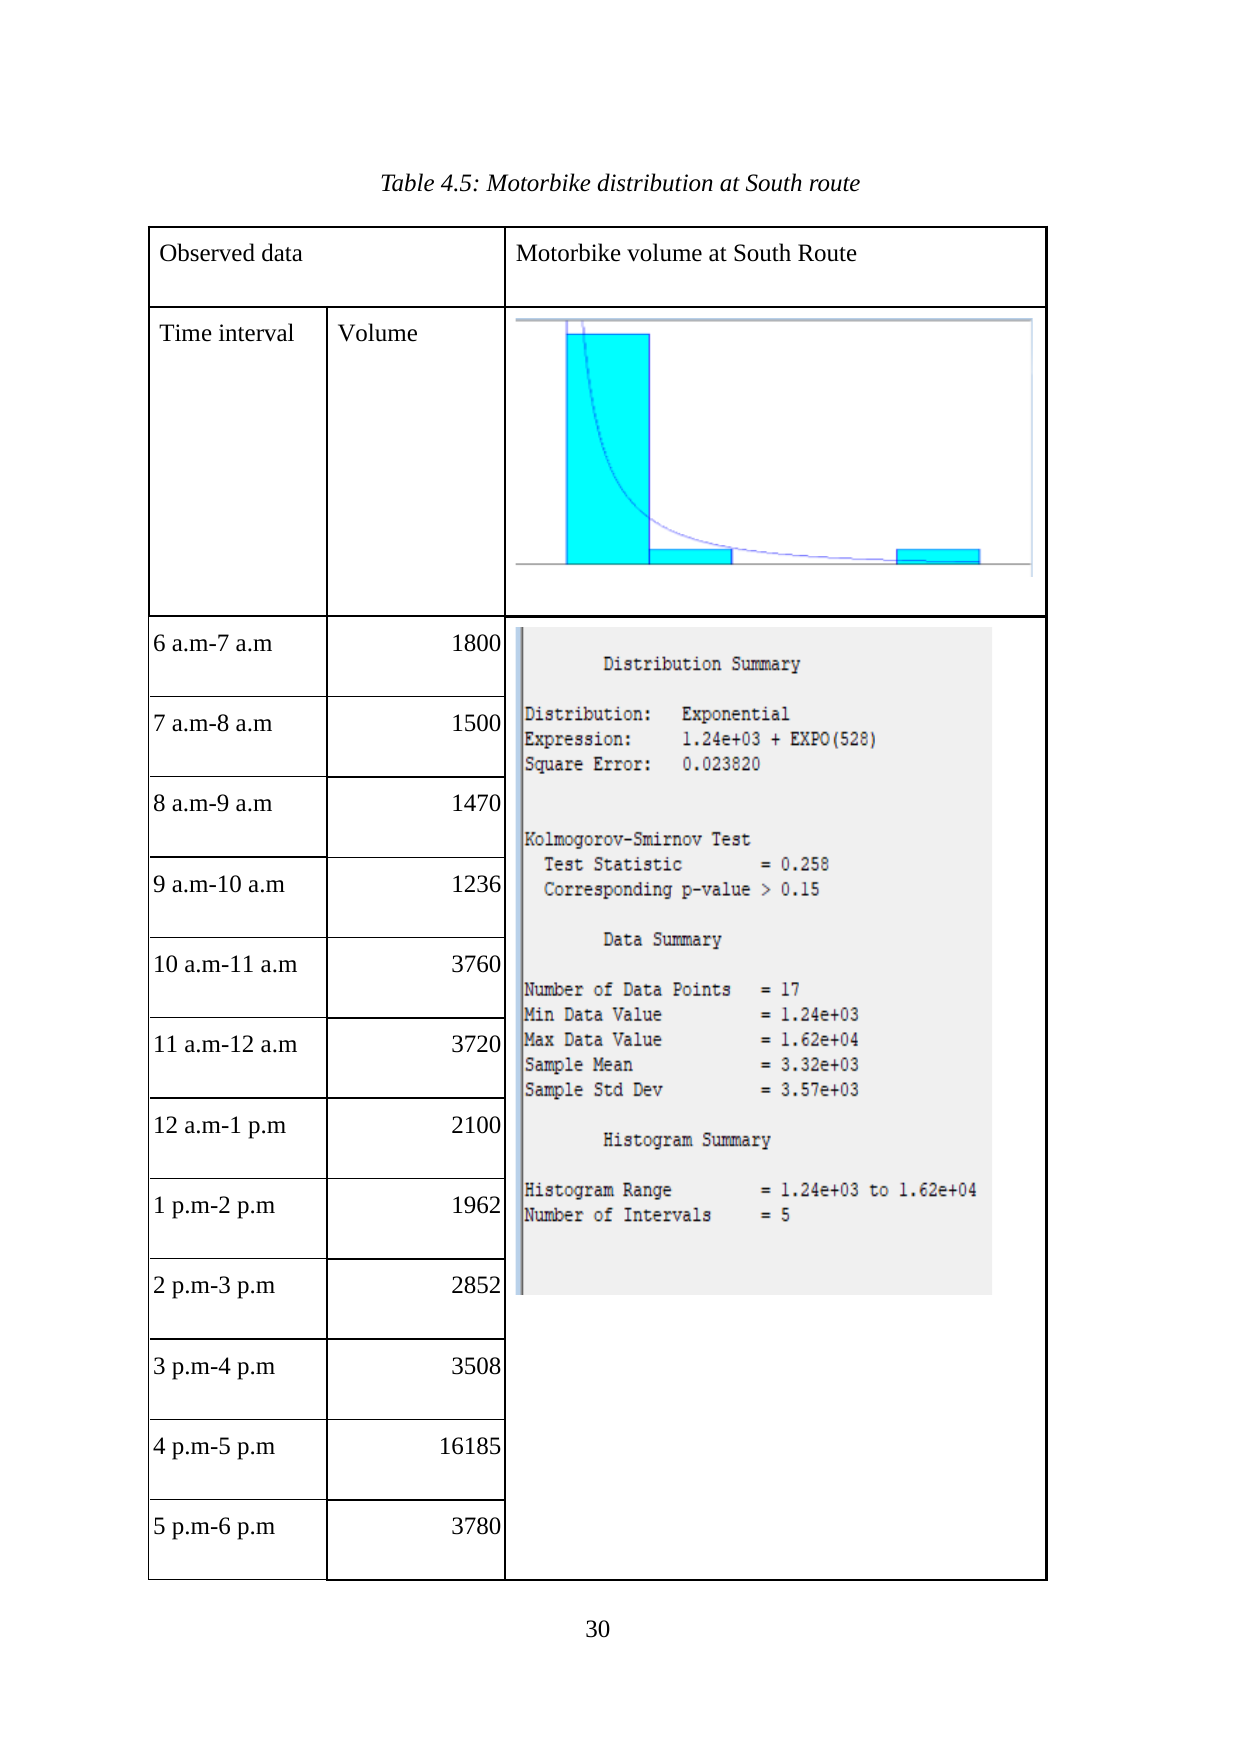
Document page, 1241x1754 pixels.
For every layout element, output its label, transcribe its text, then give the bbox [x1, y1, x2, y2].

table_cell 1962 [328, 1179, 504, 1258]
table_cell 10 a.m-11 a.m [149, 937, 326, 1017]
table_cell 1800 [328, 617, 504, 696]
table_cell 1500 [328, 697, 504, 776]
table_cell 7 a.m-8 a.m [149, 696, 326, 776]
table_cell 2852 [328, 1260, 504, 1338]
picture [515, 318, 1033, 577]
table_cell Volume [328, 308, 504, 615]
table_cell 12 a.m-1 p.m [149, 1097, 326, 1178]
table_cell 1236 [328, 858, 504, 937]
table_cell 3 p.m-4 p.m [149, 1338, 326, 1418]
table_cell 11 a.m-12 a.m [149, 1017, 326, 1097]
table_cell 6 a.m-7 a.m [149, 617, 326, 696]
table_cell 1 p.m-2 p.m [149, 1178, 326, 1258]
table_cell 3720 [328, 1019, 504, 1097]
table_cell 8 a.m-9 a.m [149, 776, 326, 856]
picture [515, 627, 993, 1295]
table_cell 1470 [328, 778, 504, 856]
table_header Observed data [150, 228, 504, 306]
table_cell 3780 [328, 1501, 504, 1579]
table_cell 3508 [328, 1340, 504, 1418]
table_cell 9 a.m-10 a.m [149, 856, 326, 937]
table_cell Time interval [150, 308, 326, 615]
table_cell 2100 [328, 1099, 504, 1178]
table_cell [506, 618, 1045, 1579]
table_cell 3760 [328, 938, 504, 1017]
table_cell 5 p.m-6 p.m [149, 1499, 326, 1579]
table_header Motorbike volume at South Route [506, 228, 1045, 306]
table_cell 16185 [328, 1420, 504, 1499]
table_cell 4 p.m-5 p.m [149, 1419, 326, 1499]
table_cell [506, 308, 1045, 615]
table_cell 2 p.m-3 p.m [149, 1258, 326, 1338]
